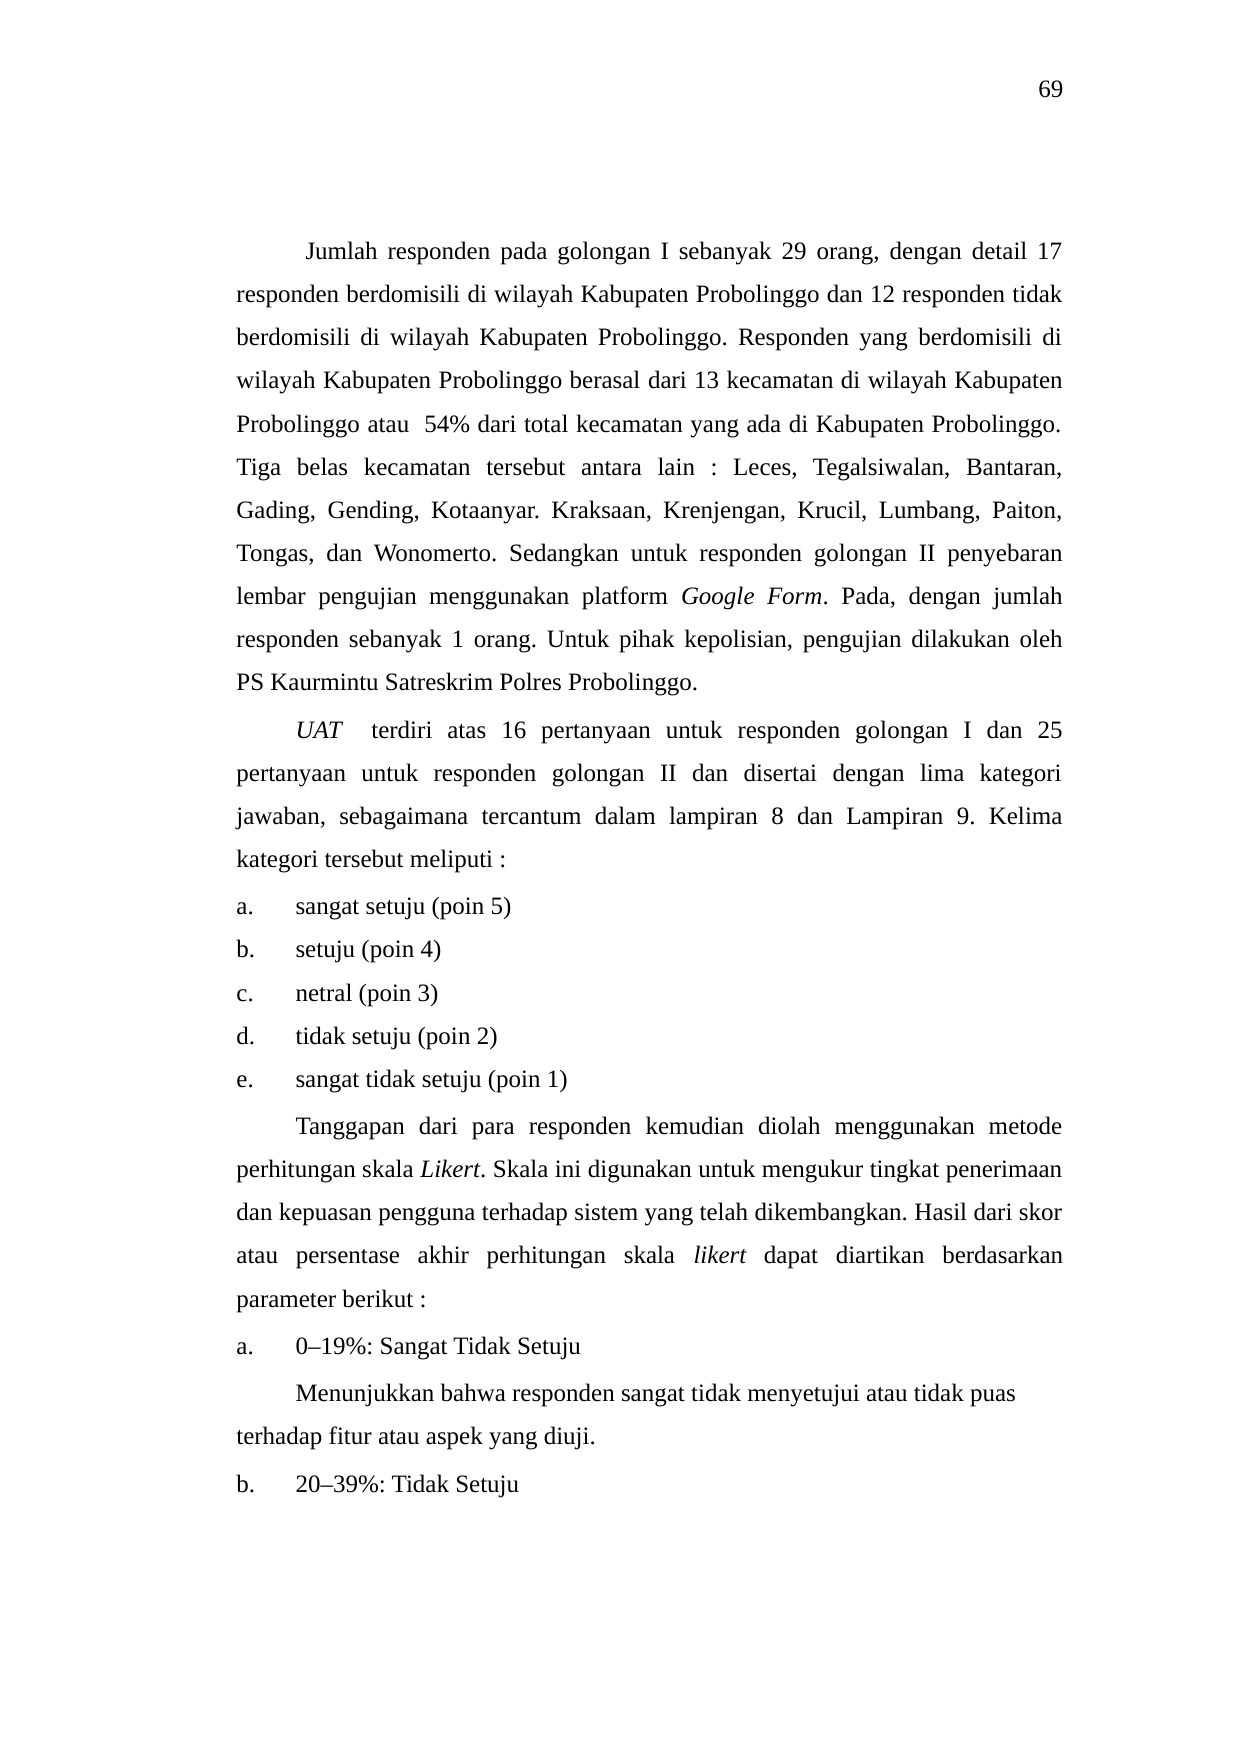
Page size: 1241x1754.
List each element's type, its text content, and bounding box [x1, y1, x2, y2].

list 0–19%: Sangat Tidak Setuju [236, 1331, 1063, 1360]
list sangat tidak setuju (poin 1) [236, 1064, 1063, 1093]
list setuju (poin 4) [236, 934, 1063, 963]
list netral (poin 3) [236, 978, 1063, 1006]
text UAT terdiri atas 16 pertanyaan untuk responden golongan I dan 25 pertanyaan untuk responden golongan II dan disertai dengan lima kategori jawaban, sebagaimana tercantum dalam lampiran 8 dan Lampiran 9. Kelima kategori tersebut meliputi : [236, 715, 1063, 873]
text Jumlah responden pada golongan I sebanyak 29 orang, dengan detail 17 responden berdomisili di wilayah Kabupaten Probolinggo dan 12 responden tidak berdomisili di wilayah Kabupaten Probolinggo. Responden yang berdomisili di wilayah Kabupaten Probolinggo berasal dari 13 kecamatan di wilayah Kabupaten Probolinggo atau 54% dari total kecamatan yang ada di Kabupaten Probolinggo. Tiga belas kecamatan tersebut antara lain : Leces, Tegalsiwalan, Bantaran, Gading, Gending, Kotaanyar. Kraksaan, Krenjengan, Krucil, Lumbang, Paiton, Tongas, dan Wonomerto. Sedangkan untuk responden golongan II penyebaran lembar pengujian menggunakan platform Google Form. Pada, dengan jumlah responden sebanyak 1 orang. Untuk pihak kepolisian, pengujian dilakukan oleh PS Kaurmintu Satreskrim Polres Probolinggo. [236, 236, 1063, 696]
text Menunjukkan bahwa responden sangat tidak menyetujui atau tidak puas terhadap fitur atau aspek yang diuji. [236, 1378, 1063, 1450]
text Tanggapan dari para responden kemudian diolah menggunakan metode perhitungan skala Likert. Skala ini digunakan untuk mengukur tingkat penerimaan dan kepuasan pengguna terhadap sistem yang telah dikembangkan. Hasil dari skor atau persentase akhir perhitungan skala likert dapat diartikan berdasarkan parameter berikut : [236, 1111, 1063, 1312]
list sangat setuju (poin 5) [236, 891, 1063, 920]
list tidak setuju (poin 2) [236, 1021, 1063, 1049]
list 20–39%: Tidak Setuju [236, 1469, 1063, 1497]
